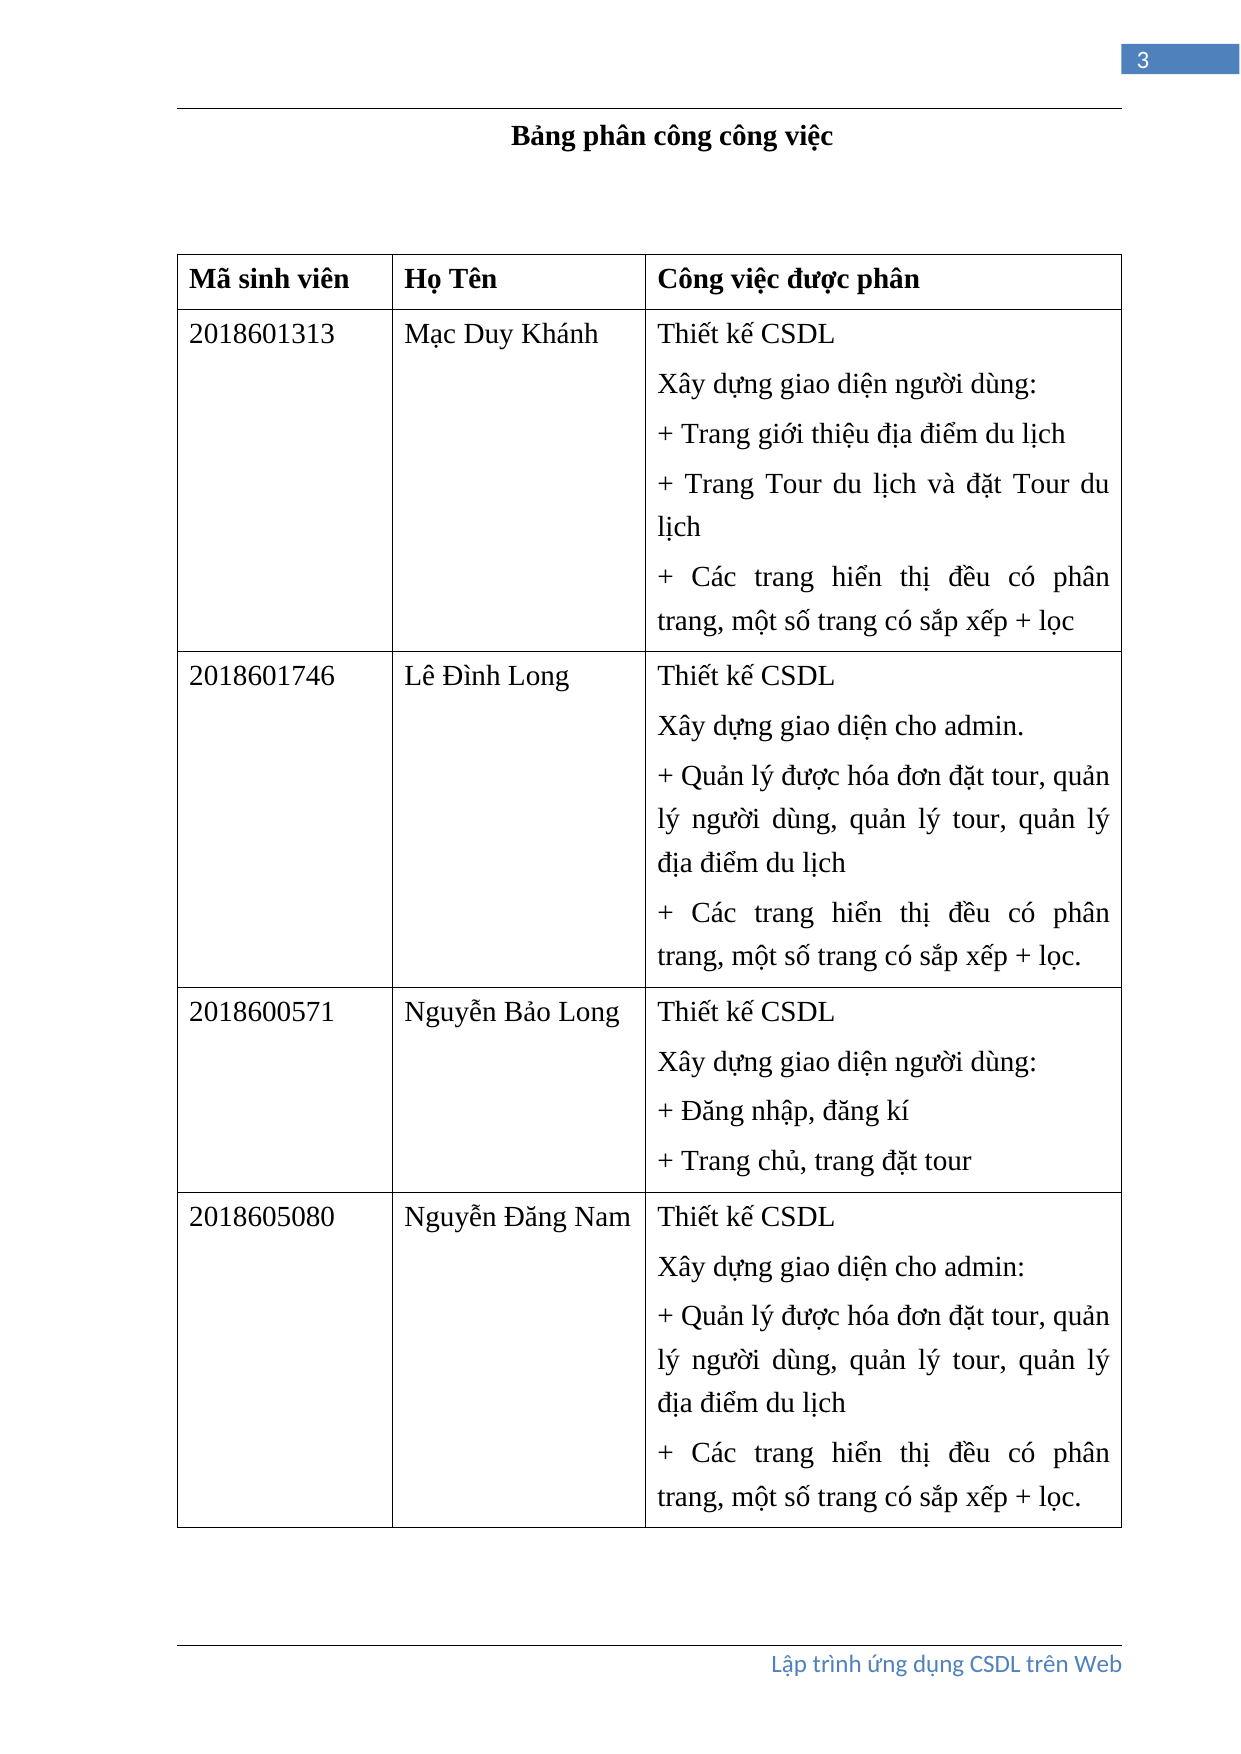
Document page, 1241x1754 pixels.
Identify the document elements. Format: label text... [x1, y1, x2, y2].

table_cell Thiết kế CSDL Xây dựng giao diện cho admin: + Quản lý được hóa đơn đặt tour, quản lý người dùng, quản lý tour, quản lý địa điểm du lịch + Các trang hiển thị đều có phân trang, một số trang có sắp xếp + lọc. [646, 1193, 1121, 1527]
table_header Công việc được phân [646, 255, 1121, 309]
table_cell Lê Đình Long [393, 652, 645, 987]
table_cell 2018605080 [178, 1193, 392, 1527]
table_cell Thiết kế CSDL Xây dựng giao diện người dùng: + Trang giới thiệu địa điểm du lịch + Trang Tour du lịch và đặt Tour du lịch + Các trang hiển thị đều có phân trang, một số trang có sắp xếp + lọc [646, 310, 1121, 651]
table_cell Nguyễn Bảo Long [393, 988, 645, 1192]
table_cell Nguyễn Đăng Nam [393, 1193, 645, 1527]
table_cell Mạc Duy Khánh [393, 310, 645, 651]
table_cell 2018600571 [178, 988, 392, 1192]
table_header Mã sinh viên [178, 255, 392, 309]
table_cell Thiết kế CSDL Xây dựng giao diện cho admin. + Quản lý được hóa đơn đặt tour, quản lý người dùng, quản lý tour, quản lý địa điểm du lịch + Các trang hiển thị đều có phân trang, một số trang có sắp xếp + lọc. [646, 652, 1121, 987]
table_cell 2018601746 [178, 652, 392, 987]
table_cell 2018601313 [178, 310, 392, 651]
table_header Họ Tên [393, 255, 645, 309]
subtitle Bảng phân công công việc [222, 118, 1122, 152]
table_cell Thiết kế CSDL Xây dựng giao diện người dùng: + Đăng nhập, đăng kí + Trang chủ, trang đặt tour [646, 988, 1121, 1192]
